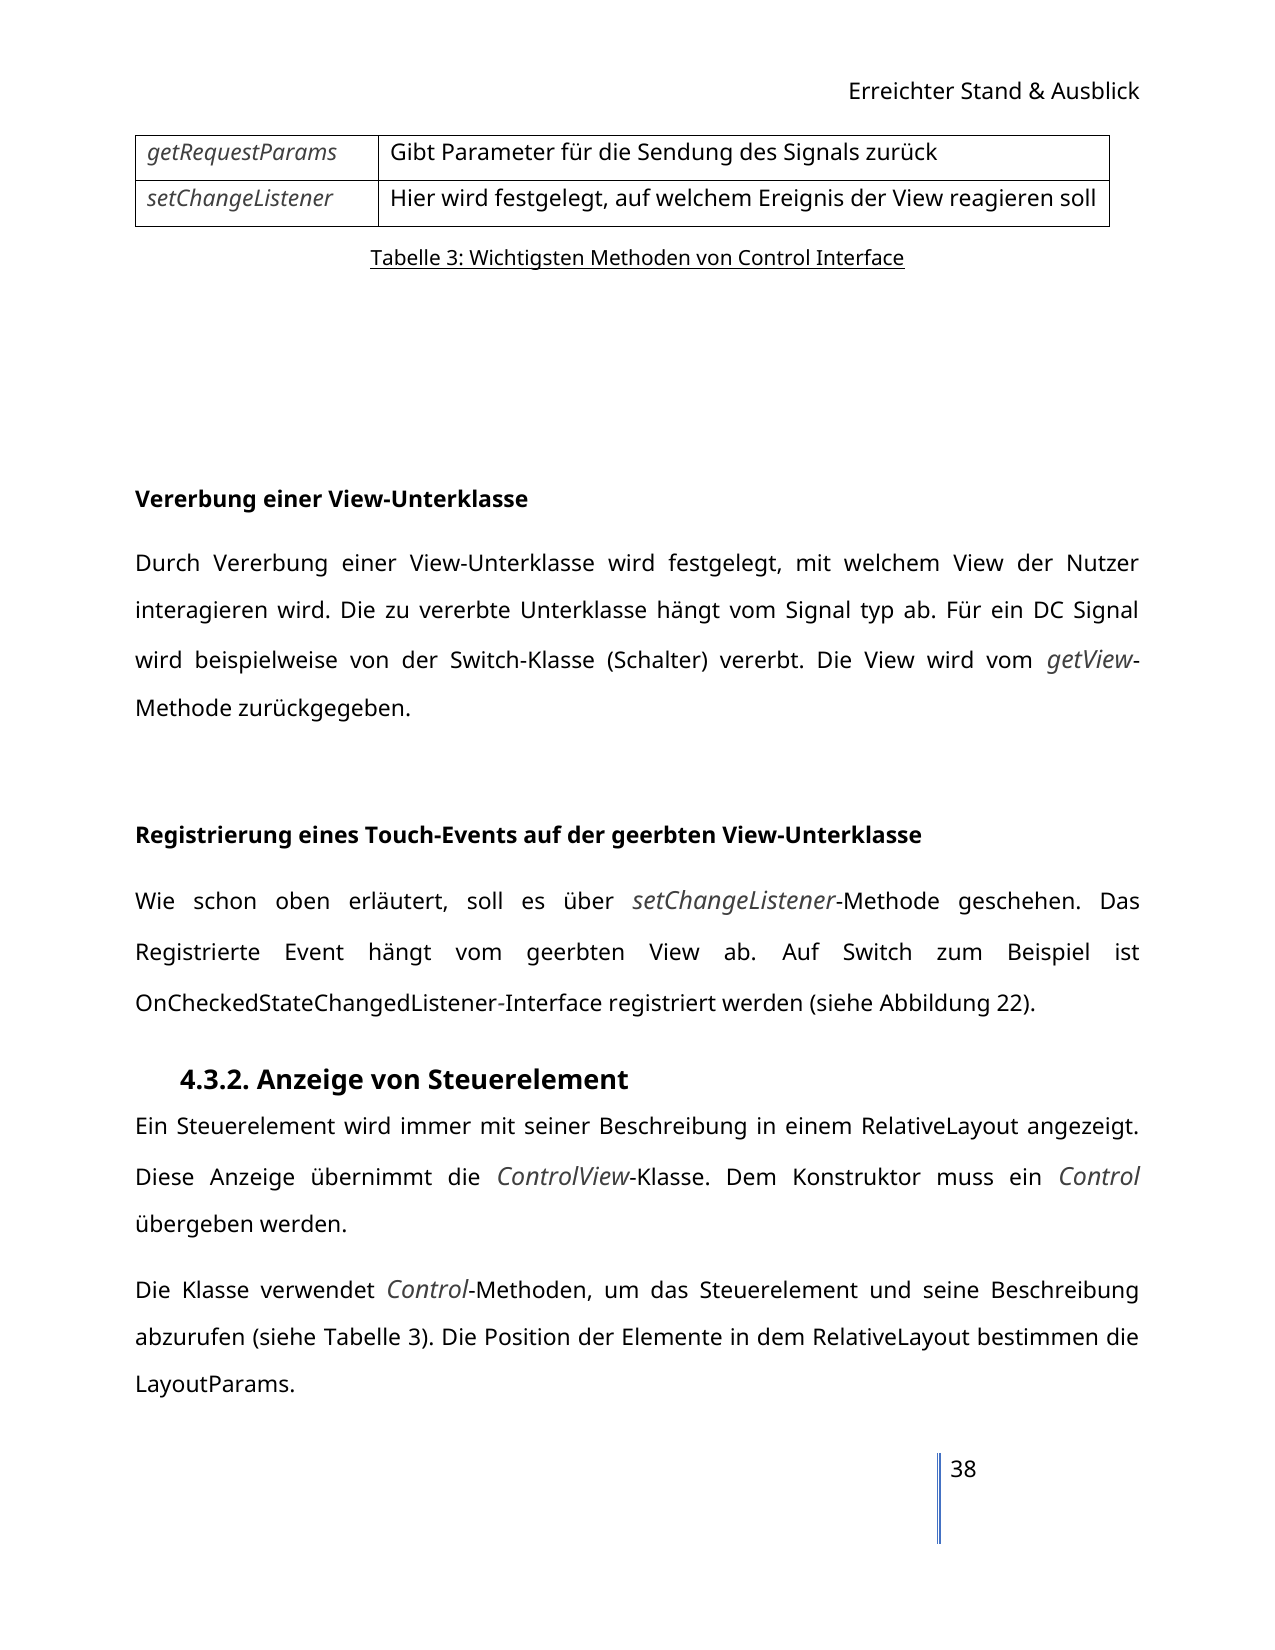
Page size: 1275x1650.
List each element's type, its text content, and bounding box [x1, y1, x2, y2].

table_cell Gibt Parameter für die Sendung des Signals zurück [379, 136, 1109, 180]
table_cell getRequestParams [136, 136, 378, 180]
table_cell setChangeListener [136, 181, 378, 226]
text Registrierung eines Touch-Events auf der geerbten View-Unterklasse [135, 819, 1140, 850]
text Die Klasse verwendet Control-Methoden, um das Steuerelement und seine Beschreibung abzurufen (siehe Tabelle 3). Die Position der Elemente in dem RelativeLayout bestimmen die LayoutParams. [135, 1271, 1140, 1399]
table_cell Hier wird festgelegt, auf welchem Ereignis der View reagieren soll [379, 181, 1109, 226]
text Wie schon oben erläutert, soll es über setChangeListener-Methode geschehen. Das Registrierte Event hängt vom geerbten View ab. Auf Switch zum Beispiel ist OnCheckedStateChangedListener-Interface registriert werden (siehe Abbildung 22). [135, 882, 1140, 1018]
subtitle Anzeige von Steuerelement [180, 1061, 1140, 1097]
text Ein Steuerelement wird immer mit seiner Beschreibung in einem RelativeLayout angezeigt. Diese Anzeige übernimmt die ControlView-Klasse. Dem Konstruktor muss ein Control übergeben werden. [135, 1110, 1140, 1239]
text Durch Vererbung einer View-Unterklasse wird festgelegt, mit welchem View der Nutzer interagieren wird. Die zu vererbte Unterklasse hängt vom Signal typ ab. Für ein DC Signal wird beispielweise von der Switch-Klasse (Schalter) vererbt. Die View wird vom getView-Methode zurückgegeben. [135, 547, 1140, 723]
text Vererbung einer View-Unterklasse [135, 483, 1140, 515]
text Tabelle 3: Wichtigsten Methoden von Control Interface [135, 243, 1140, 272]
